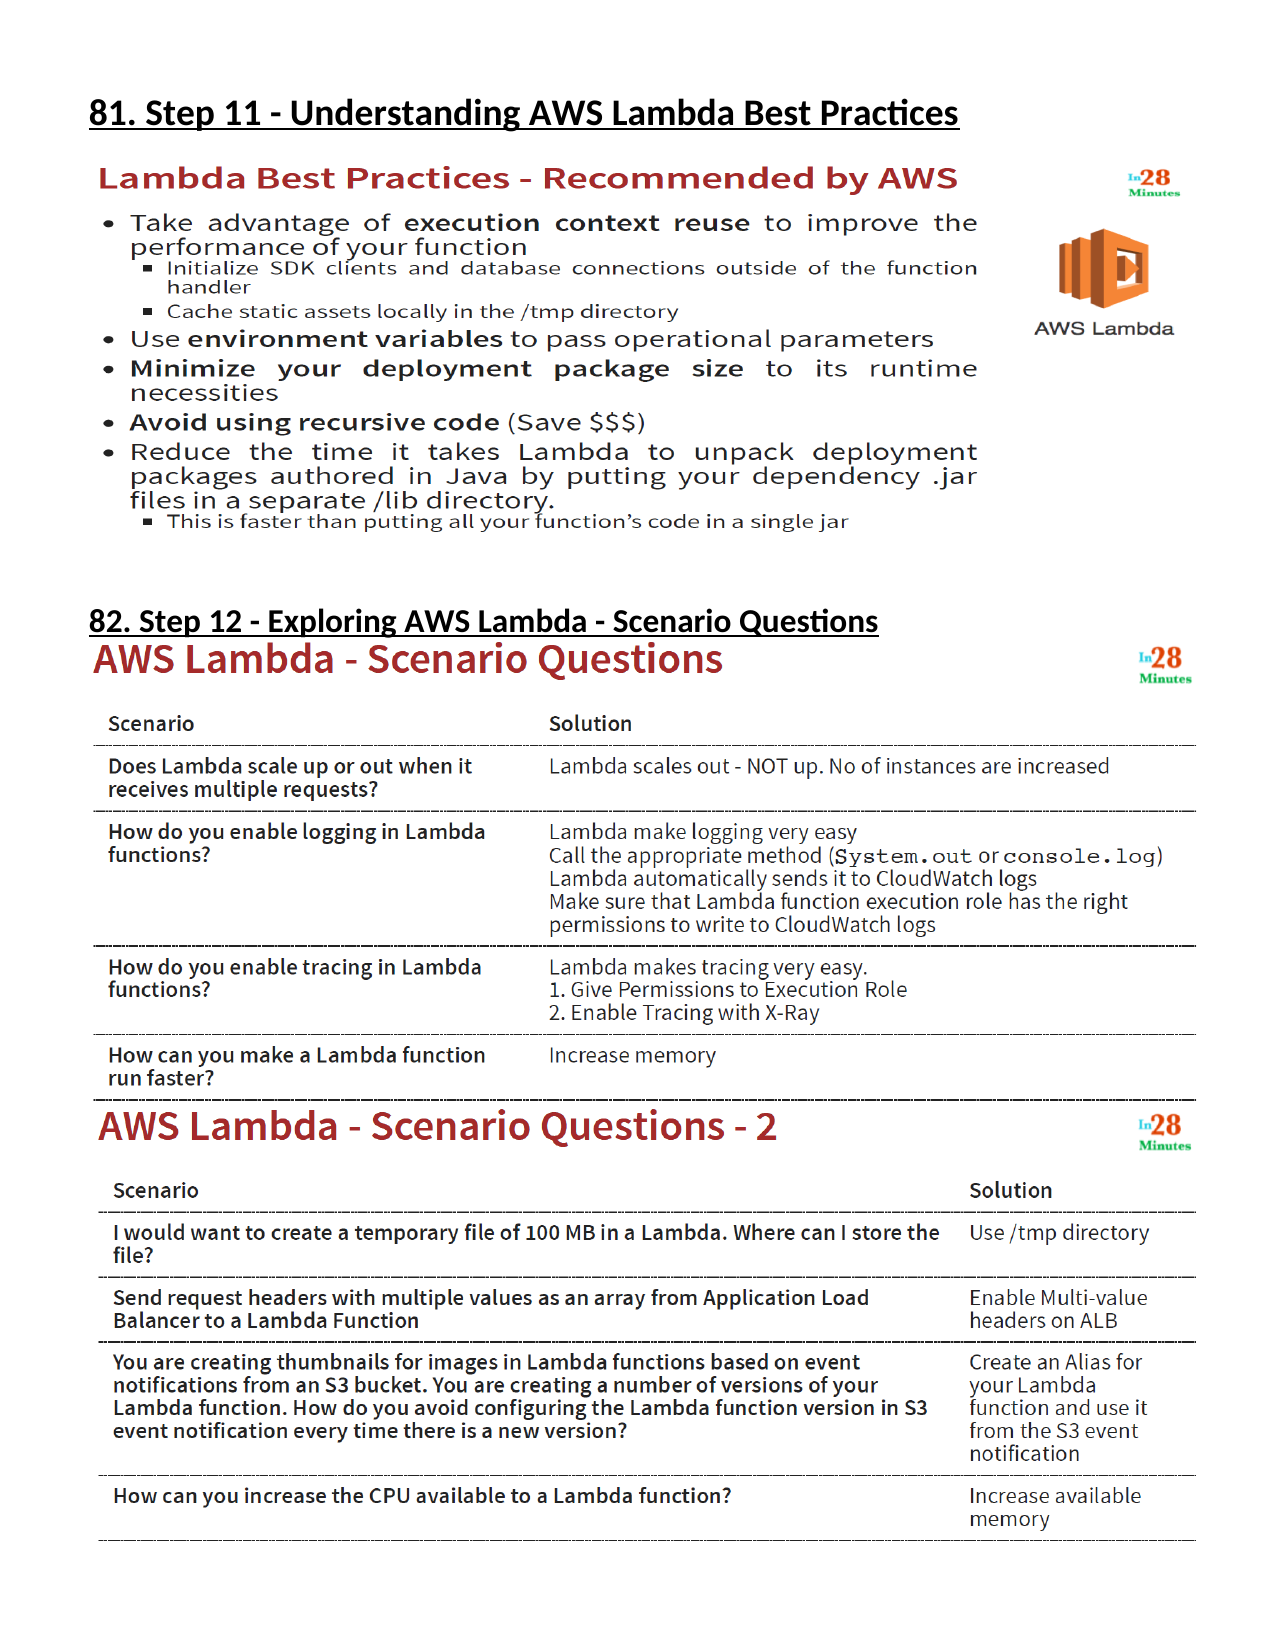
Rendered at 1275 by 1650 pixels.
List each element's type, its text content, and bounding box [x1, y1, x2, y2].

picture [88, 640, 1197, 1548]
text 82. Step 12 - Exploring AWS Lambda - Scenario Questions [89, 600, 1196, 640]
text 81. Step 11 - Understanding AWS Lambda Best Practices [89, 89, 1196, 134]
picture [88, 162, 1196, 544]
